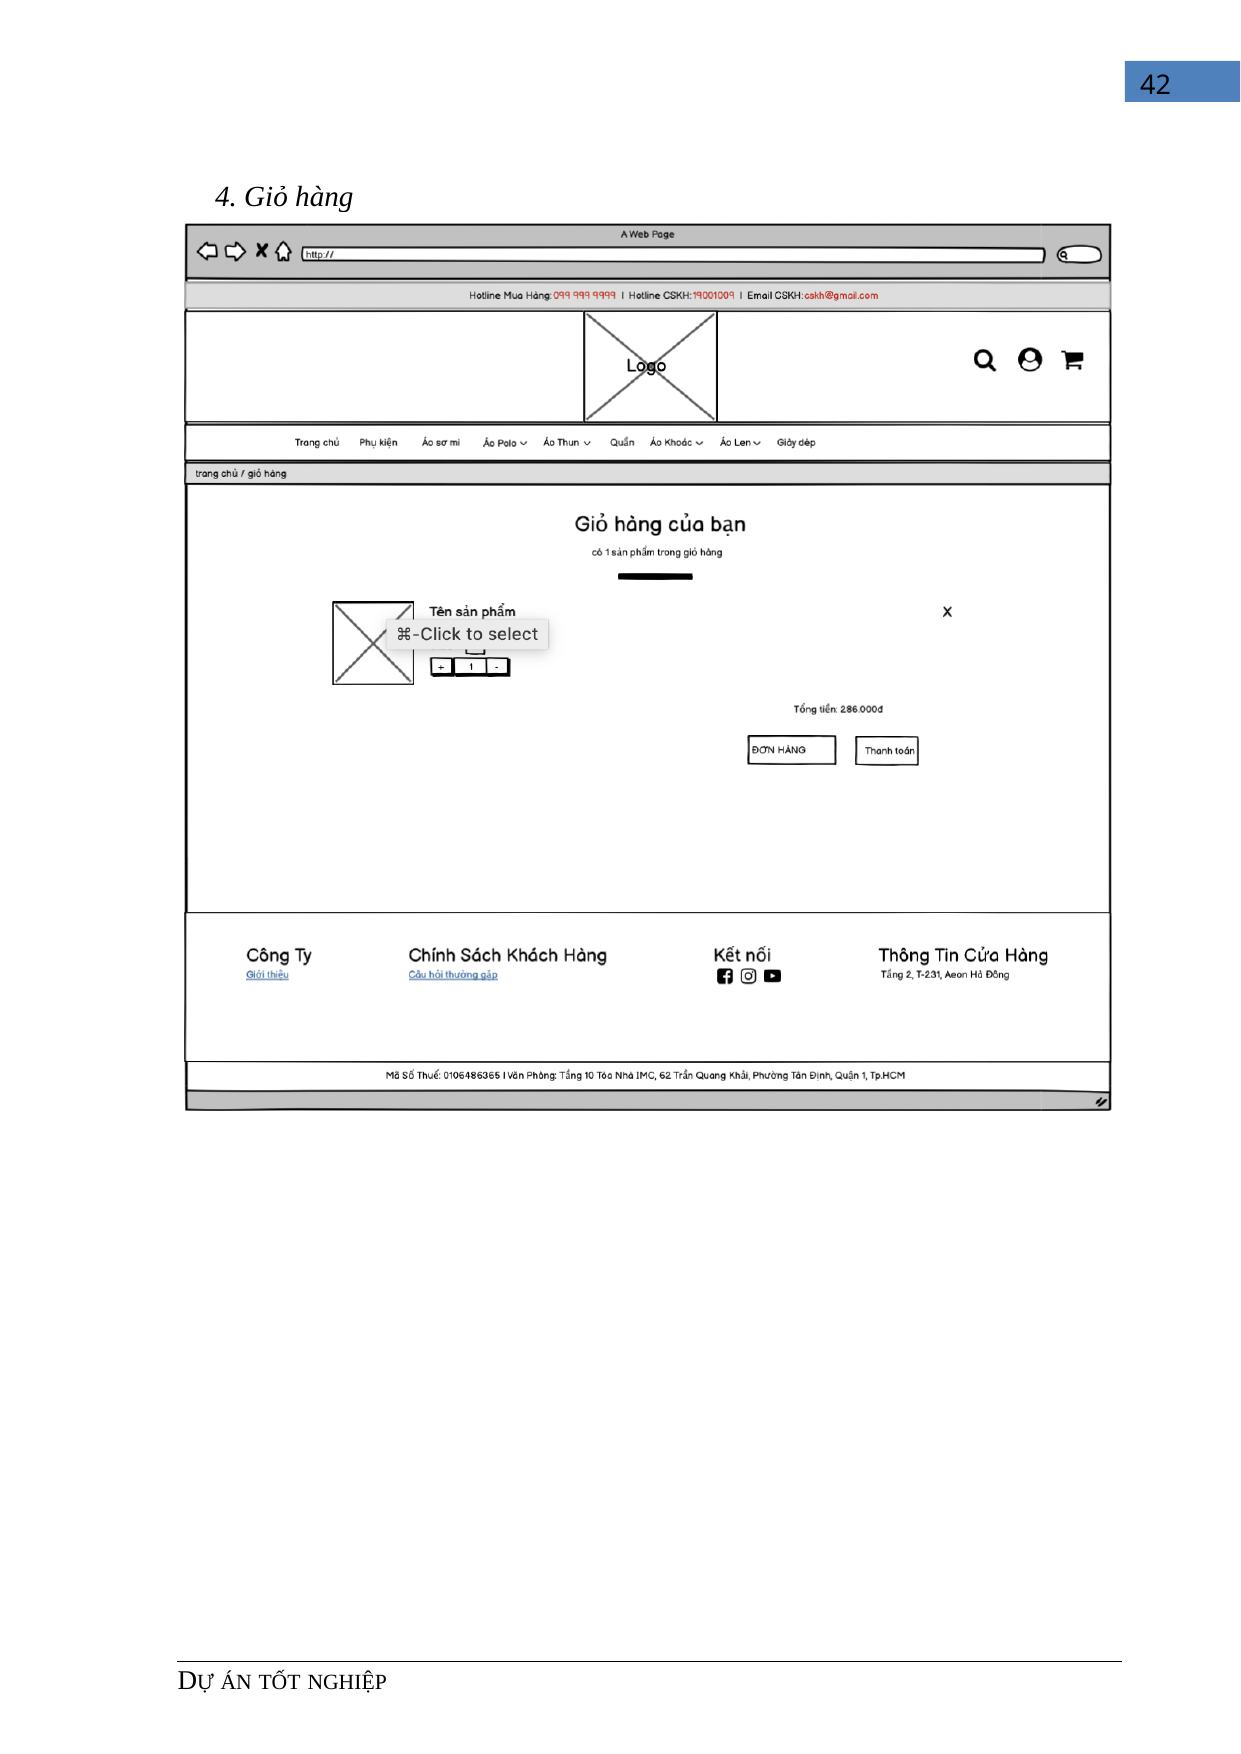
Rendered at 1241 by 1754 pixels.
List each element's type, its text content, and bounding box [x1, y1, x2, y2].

picture [177, 212, 1123, 1126]
subtitle 4. Giỏ hàng [215, 179, 1152, 212]
